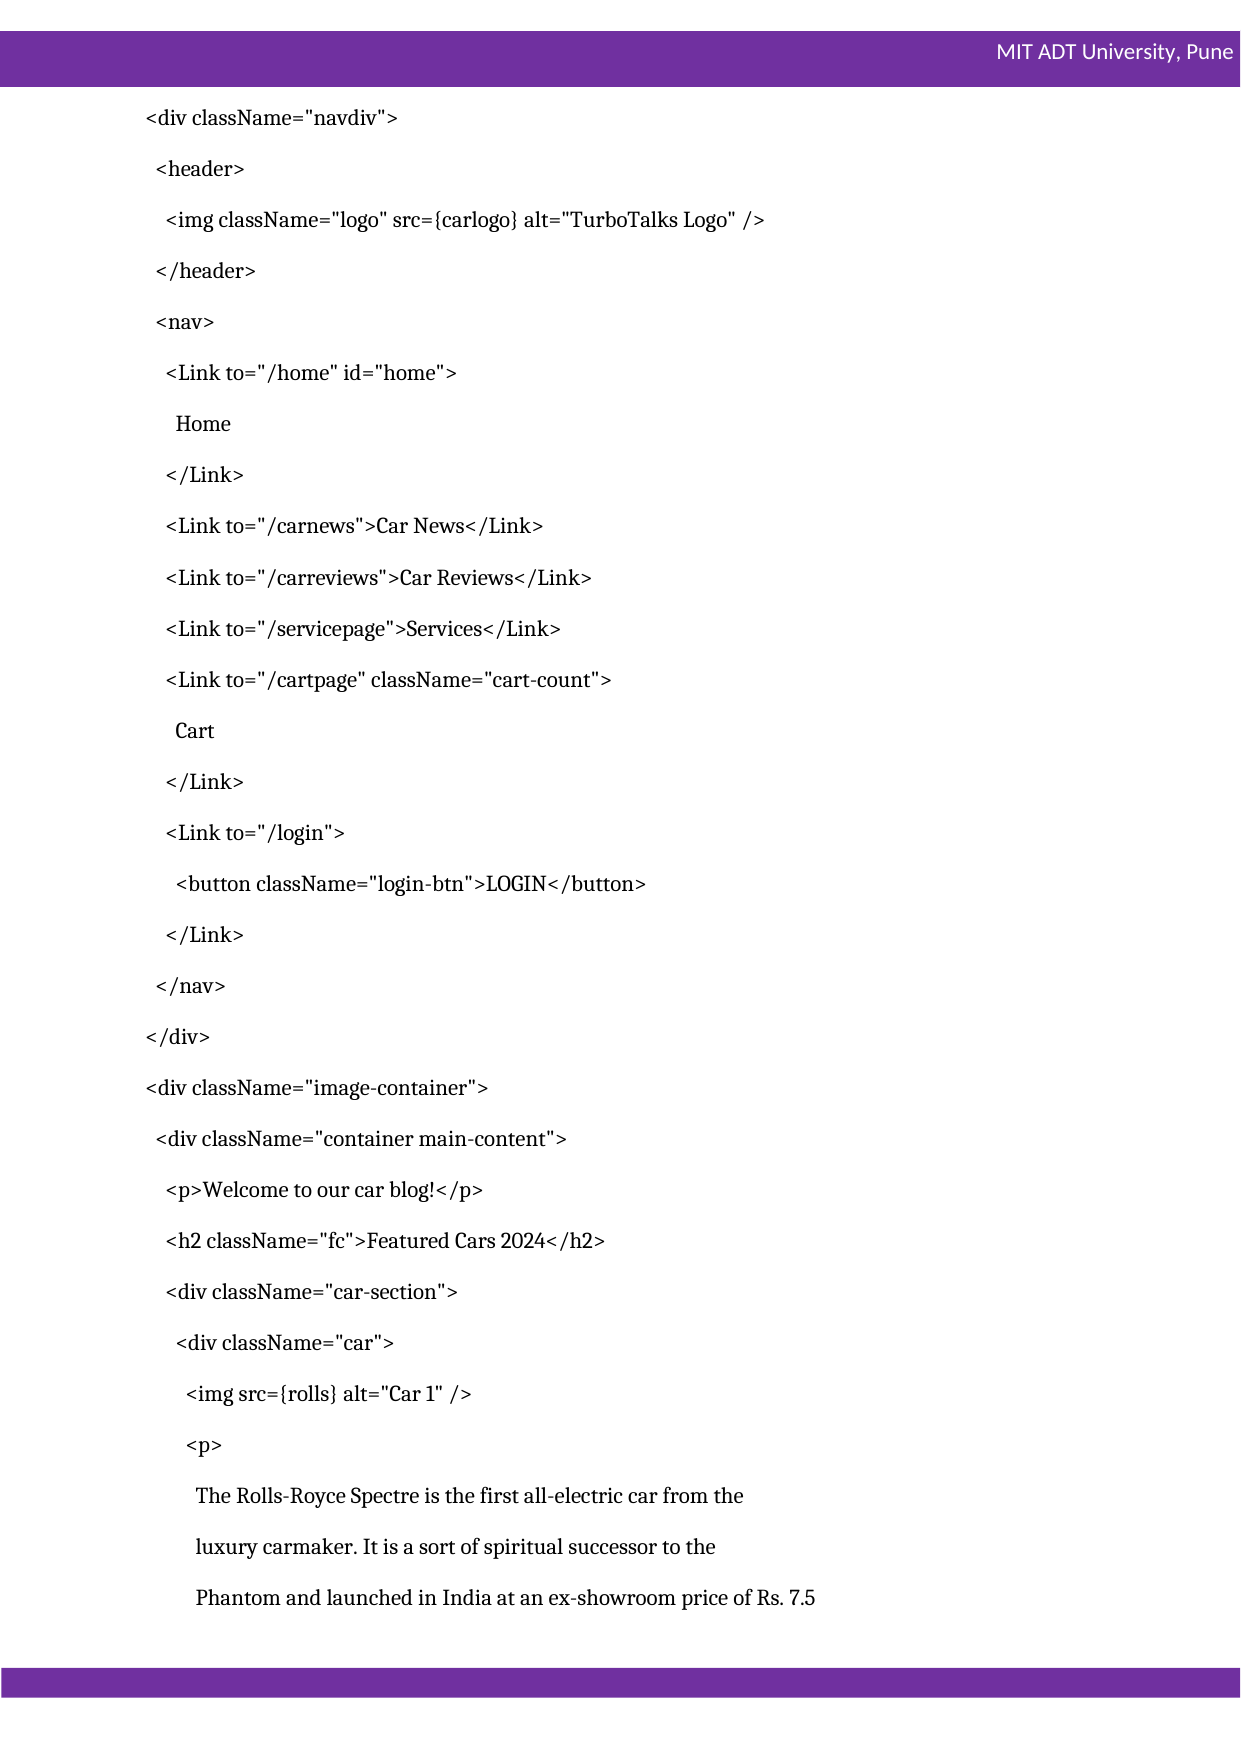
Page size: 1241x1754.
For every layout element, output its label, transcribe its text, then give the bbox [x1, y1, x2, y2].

text <img className="logo" src={carlogo} alt="TurboTalks Logo" /> [120, 207, 1195, 233]
text <Link to="/home" id="home"> [120, 360, 1195, 387]
text <button className="login-btn">LOGIN</button> [120, 871, 1195, 897]
text <h2 className="fc">Featured Cars 2024</h2> [120, 1228, 1195, 1254]
text luxury carmaker. It is a sort of spiritual successor to the [120, 1534, 1195, 1561]
text Home [120, 411, 1195, 438]
text </header> [120, 258, 1195, 284]
text <Link to="/cartpage" className="cart-count"> [120, 666, 1195, 693]
text <div className="container main-content"> [120, 1126, 1195, 1152]
text <img src={rolls} alt="Car 1" /> [120, 1381, 1195, 1407]
text <Link to="/carnews">Car News</Link> [120, 513, 1195, 540]
text <p> [120, 1432, 1195, 1458]
text </Link> [120, 462, 1195, 489]
text <Link to="/login"> [120, 819, 1195, 846]
text <div className="navdiv"> [120, 105, 1195, 131]
text The Rolls-Royce Spectre is the first all-electric car from the [120, 1483, 1195, 1509]
text <Link to="/servicepage">Services</Link> [120, 615, 1195, 642]
text <p>Welcome to our car blog!</p> [120, 1177, 1195, 1203]
text <nav> [120, 309, 1195, 336]
text <div className="car"> [120, 1330, 1195, 1356]
text </div> [120, 1024, 1195, 1050]
text </nav> [120, 973, 1195, 999]
text <div className="image-container"> [120, 1075, 1195, 1101]
text </Link> [120, 768, 1195, 795]
text <div className="car-section"> [120, 1279, 1195, 1305]
text </Link> [120, 922, 1195, 948]
text <Link to="/carreviews">Car Reviews</Link> [120, 564, 1195, 591]
text Cart [120, 717, 1195, 744]
text Phantom and launched in India at an ex-showroom price of Rs. 7.5 [120, 1585, 1195, 1612]
text <header> [120, 156, 1195, 182]
